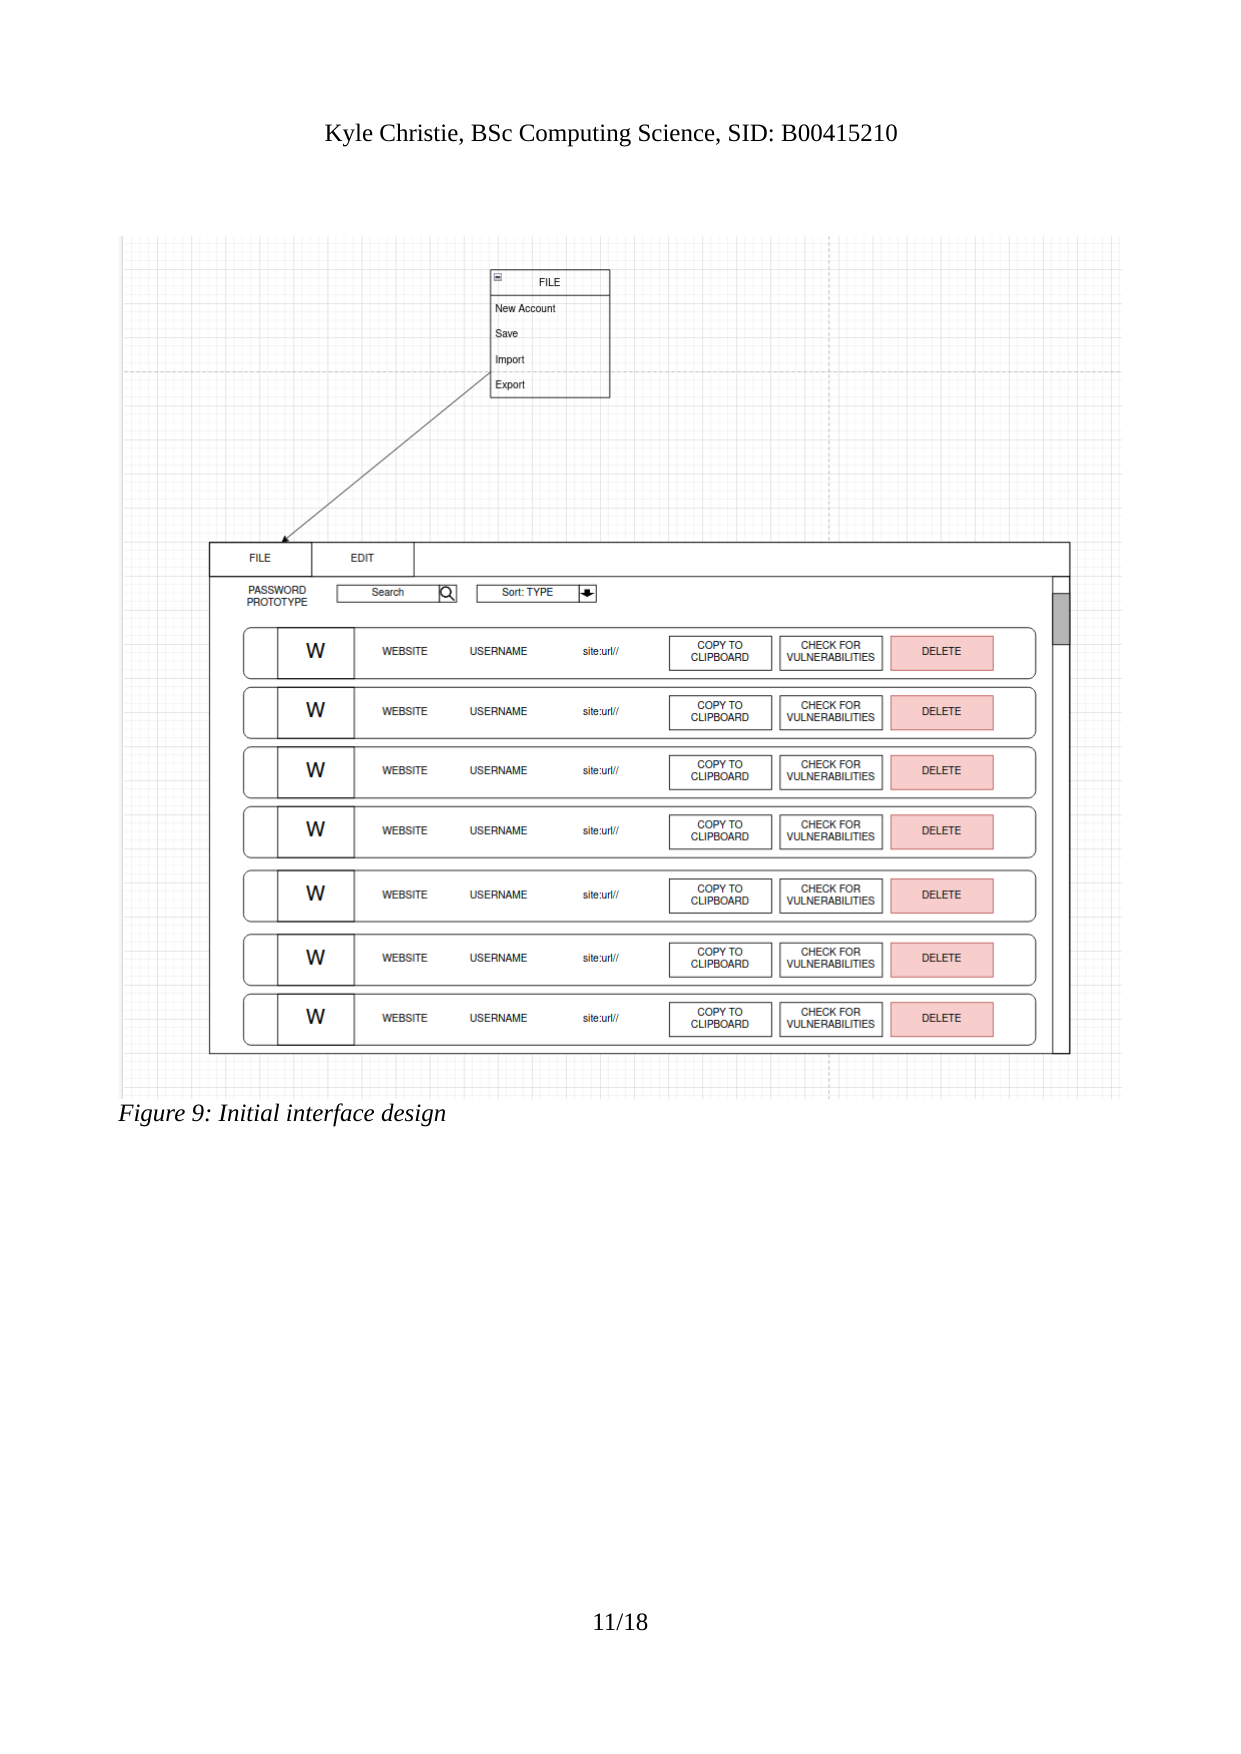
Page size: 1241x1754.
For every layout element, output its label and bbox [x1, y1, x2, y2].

picture [118, 236, 1123, 1099]
